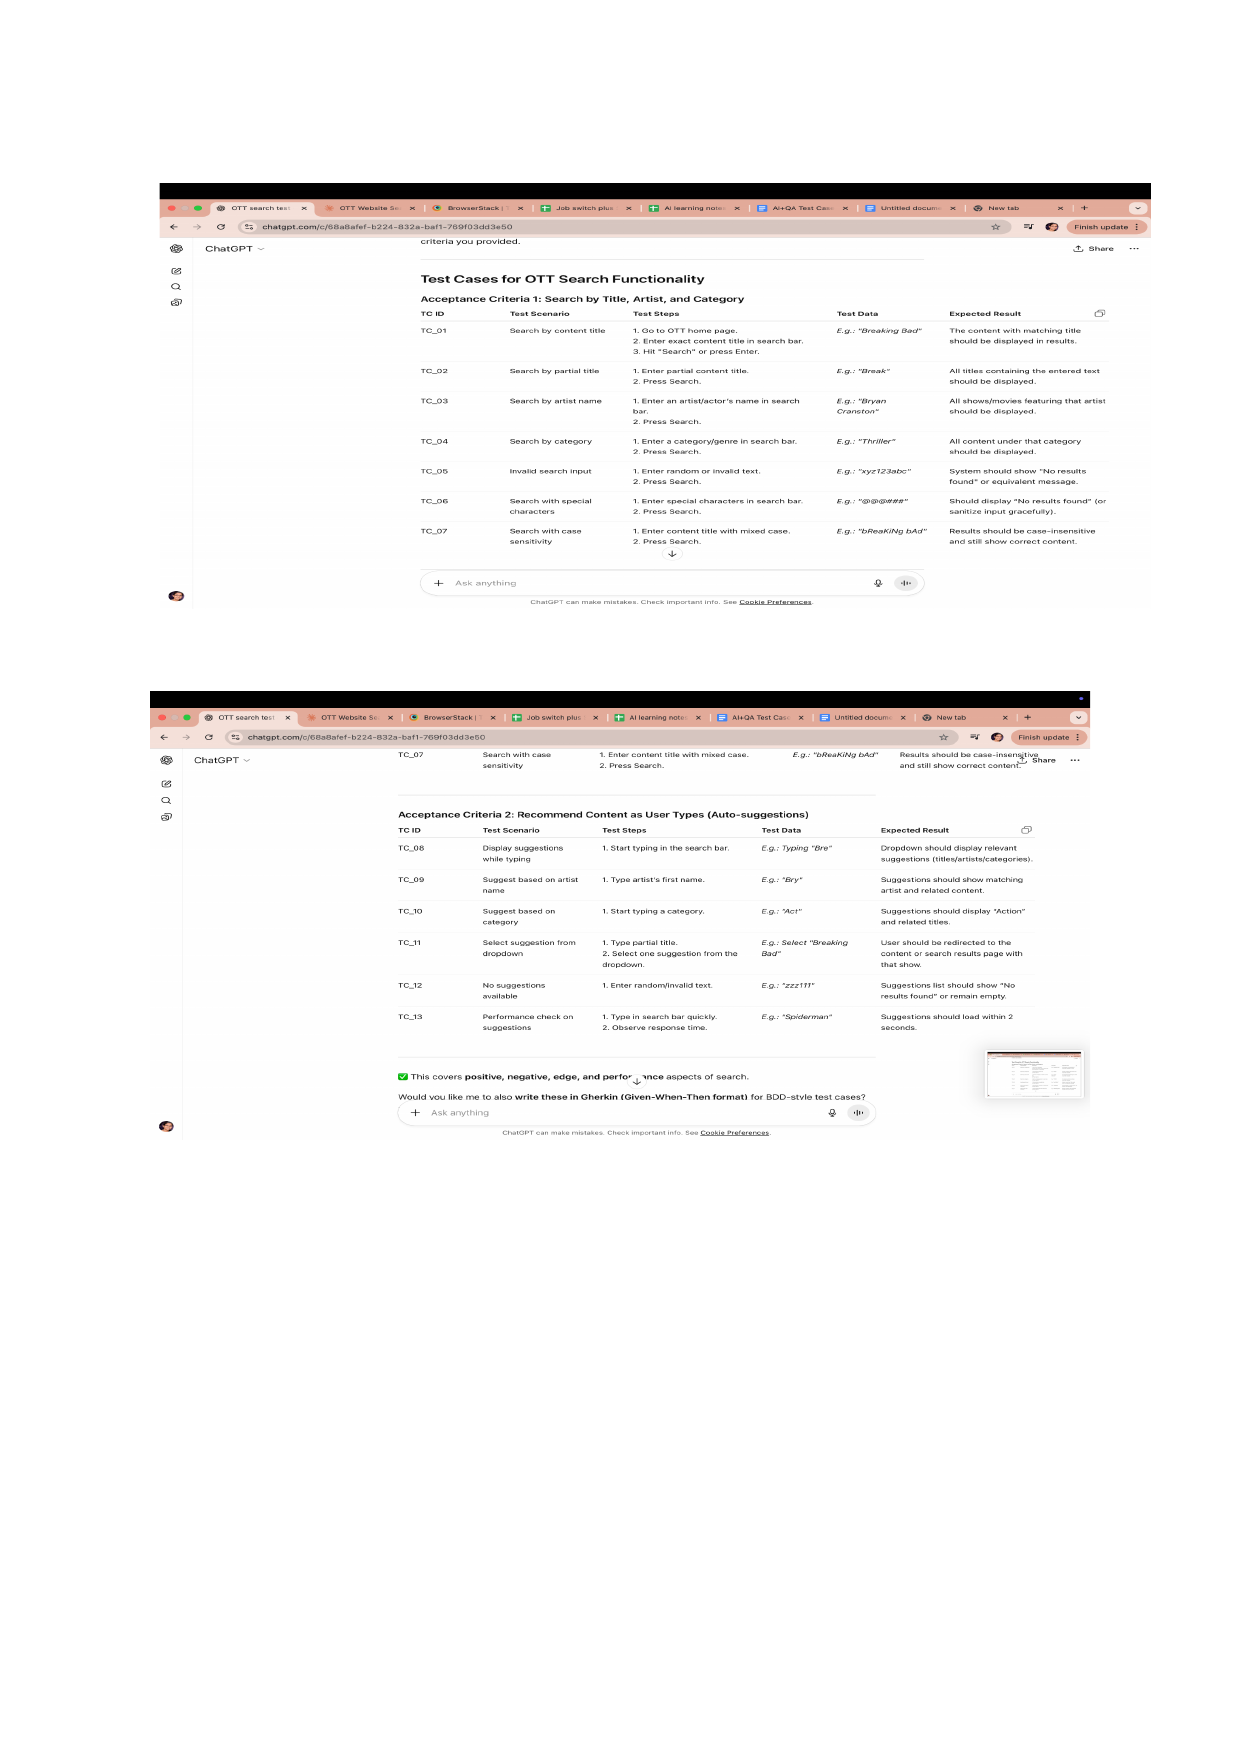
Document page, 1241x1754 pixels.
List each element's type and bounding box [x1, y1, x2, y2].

picture [150, 691, 1091, 1140]
picture [159, 183, 1151, 609]
